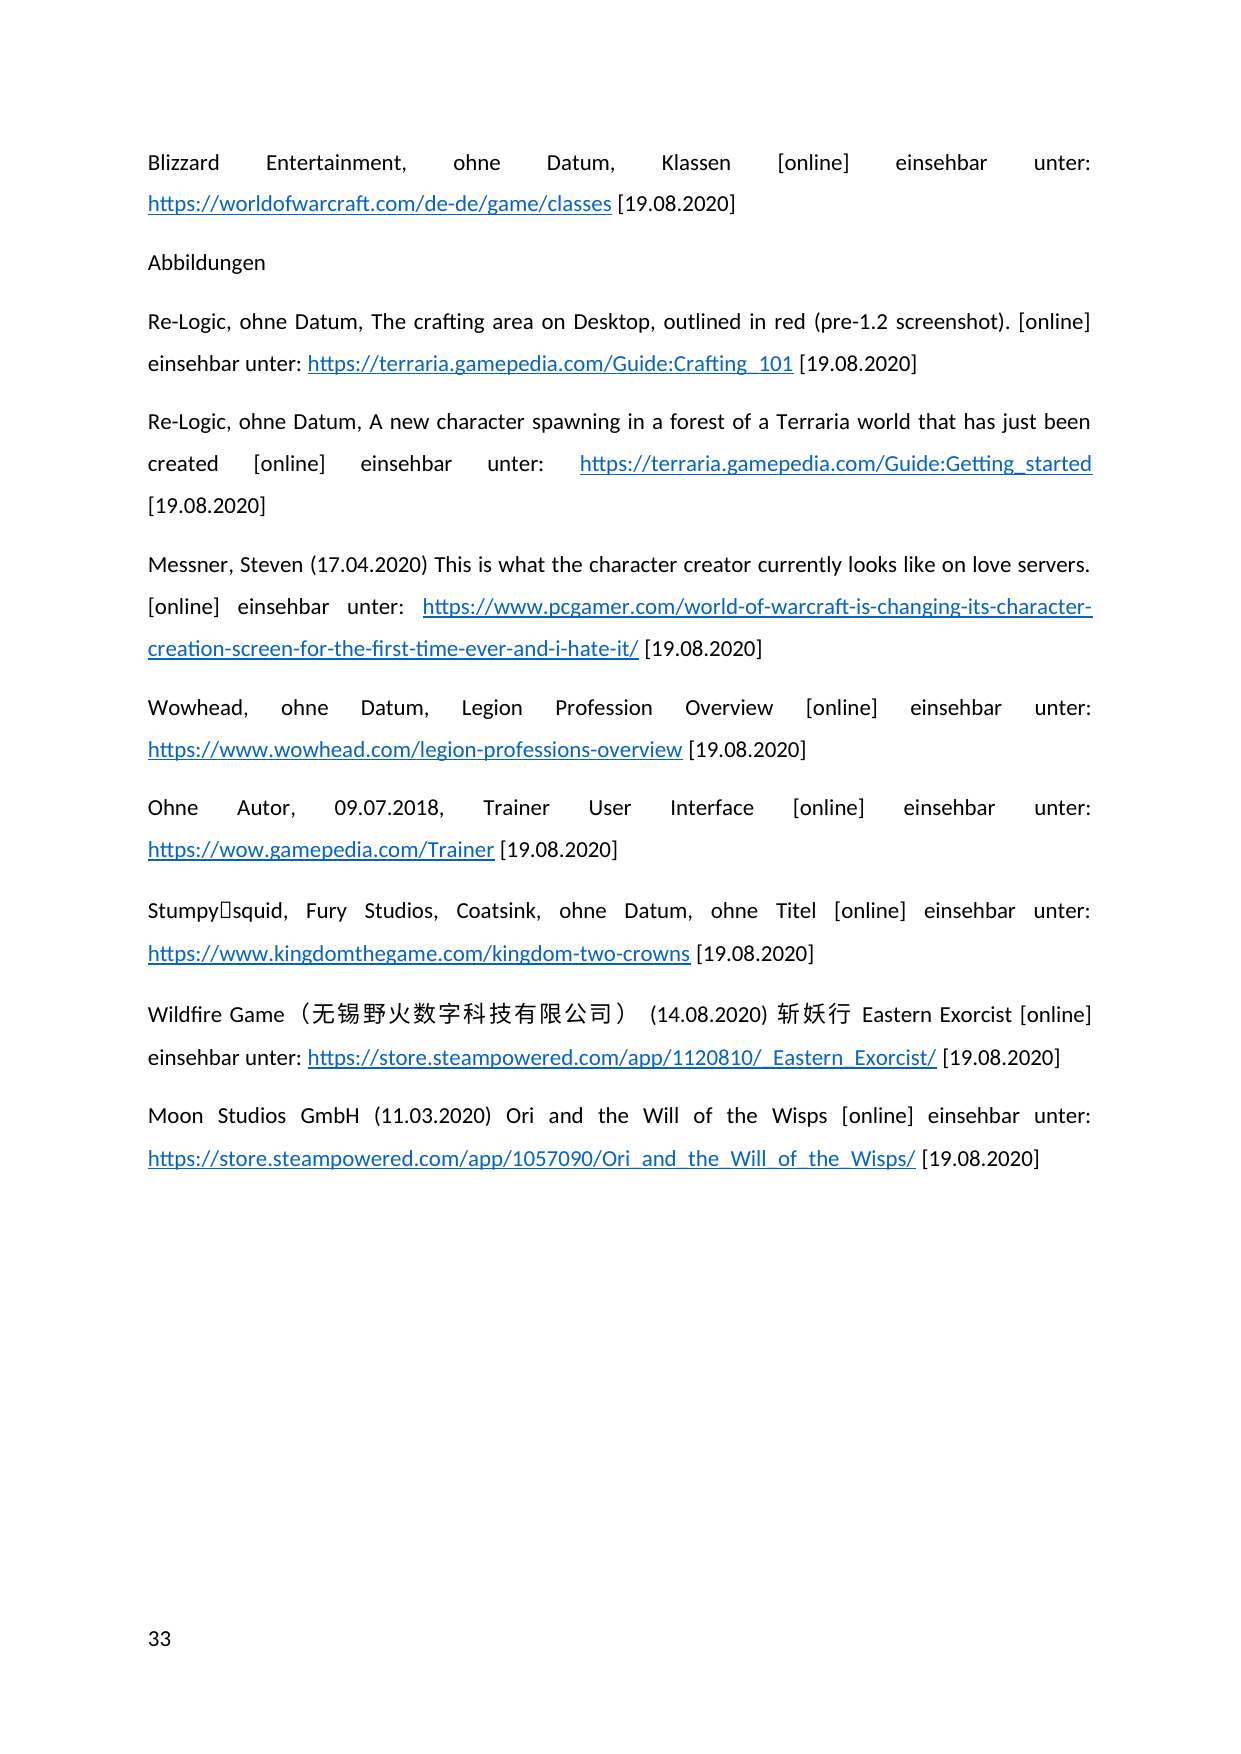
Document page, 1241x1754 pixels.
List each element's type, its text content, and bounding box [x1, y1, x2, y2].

text Ohne Autor, 09.07.2018, Trainer User Interface [online] einsehbar unter: https://wow.gamepedia.com/Trainer [19.08.2020] [148, 793, 1093, 863]
text Wowhead, ohne Datum, Legion Profession Overview [online] einsehbar unter: https://www.wowhead.com/legion-professions-overview [19.08.2020] [148, 693, 1093, 763]
text Stumpy🐙squid, Fury Studios, Coatsink, ohne Datum, ohne Titel [online] einsehbar unter: https://www.kingdomthegame.com/kingdom-two-crowns [19.08.2020] [148, 894, 1093, 967]
text Messner, Steven (17.04.2020) This is what the character creator currently looks like on love servers. [online] einsehbar unter: https://www.pcgamer.com/world-of-warcraft-is-changing-its-character-creation-screen-for-the-first-time-ever-and-i-hate-it/ [19.08.2020] [148, 550, 1093, 662]
text Moon Studios GmbH (11.03.2020) Ori and the Will of the Wisps [online] einsehbar unter: https://store.steampowered.com/app/1057090/Ori_and_the_Will_of_the_Wisps/ [19.08.2020] [148, 1102, 1093, 1172]
text Wildfire Game（无锡野火数字科技有限公司） (14.08.2020) 斩妖行 Eastern Exorcist [online] einsehbar unter: https://store.steampowered.com/app/1120810/_Eastern_Exorcist/ [19.08.2020] [148, 998, 1093, 1071]
text Re-Logic, ohne Datum, The crafting area on Desktop, outlined in red (pre-1.2 screenshot). [online] einsehbar unter: https://terraria.gamepedia.com/Guide:Crafting_101 [19.08.2020] [148, 307, 1093, 377]
text Blizzard Entertainment, ohne Datum, Klassen [online] einsehbar unter: https://worldofwarcraft.com/de-de/game/classes [19.08.2020] [148, 148, 1093, 218]
text Re-Logic, ohne Datum, A new character spawning in a forest of a Terraria world that has just been created [online] einsehbar unter: https://terraria.gamepedia.com/Guide:Getting_started [19.08.2020] [148, 407, 1093, 519]
text Abbildungen [148, 248, 1093, 276]
